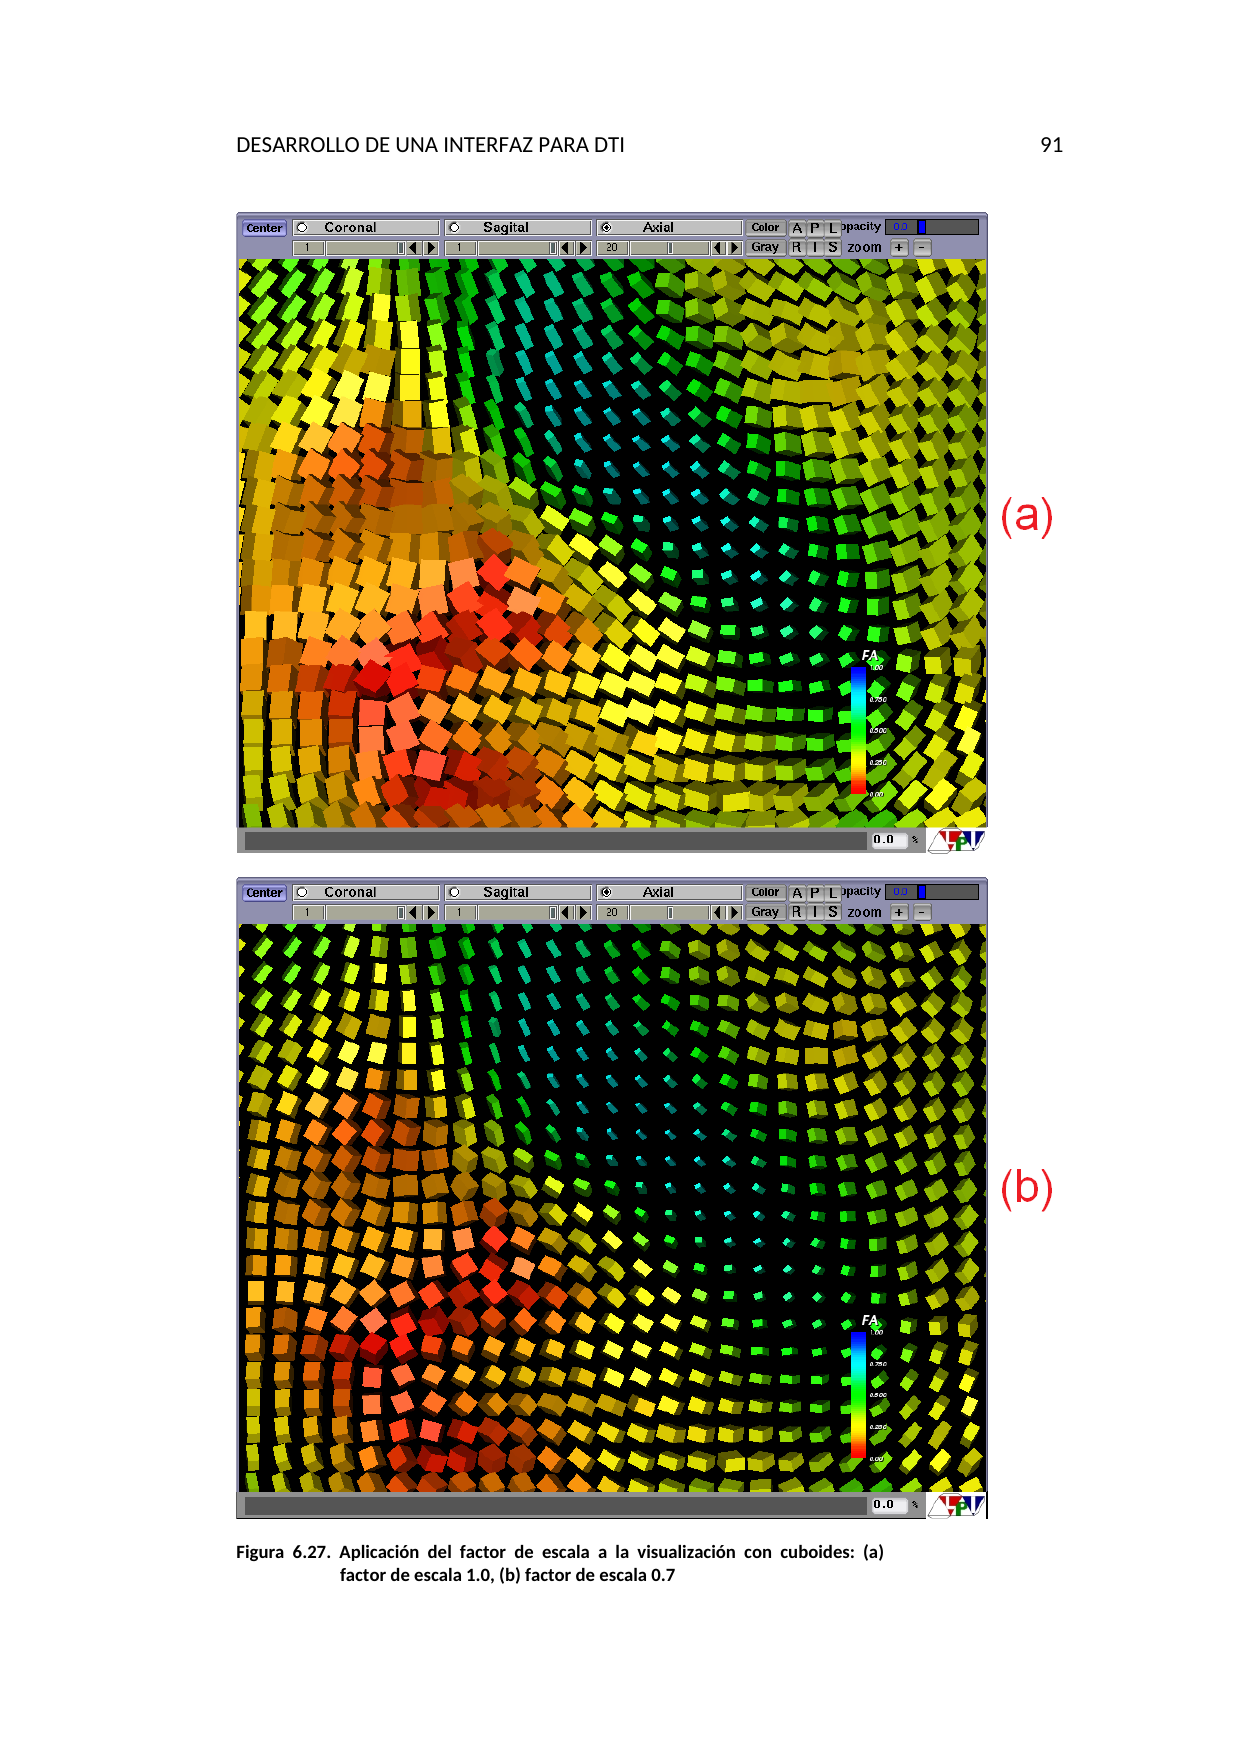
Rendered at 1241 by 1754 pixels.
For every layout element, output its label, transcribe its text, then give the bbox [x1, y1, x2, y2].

picture [236, 212, 1057, 1519]
